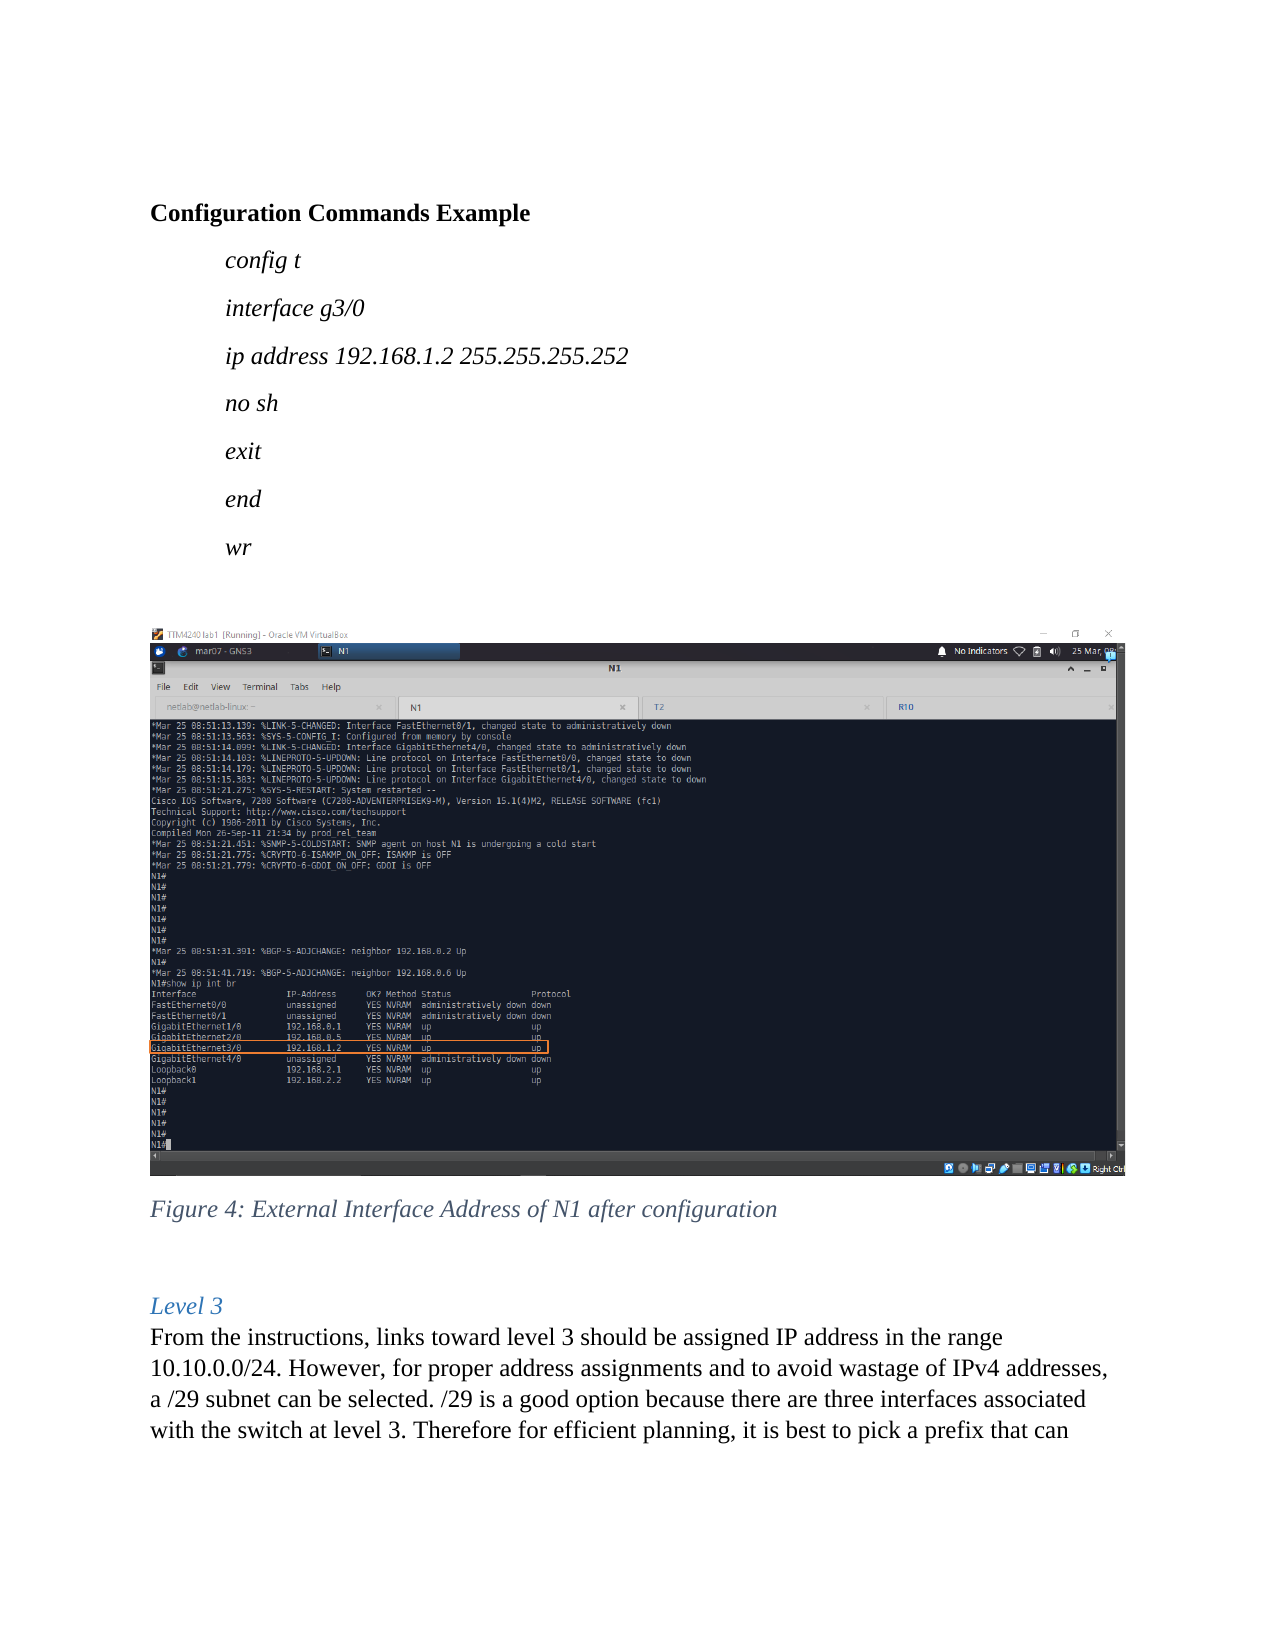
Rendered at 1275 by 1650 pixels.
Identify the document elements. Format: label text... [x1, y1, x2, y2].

text wr [225, 532, 1125, 560]
text Figure 4: External Interface Address of N1 after configuration [150, 1194, 1125, 1223]
picture [150, 627, 1125, 1176]
text end [225, 484, 1125, 513]
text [150, 1322, 1125, 1444]
text config t [225, 245, 1125, 274]
text no sh [225, 388, 1125, 417]
text ip address 192.168.1.2 255.255.255.252 [225, 341, 1125, 369]
text exit [225, 436, 1125, 465]
text interface g3/0 [225, 293, 1125, 322]
subtitle Level 3 [150, 1291, 1125, 1320]
picture [151, 1041, 547, 1052]
text Configuration Commands Example [150, 198, 1125, 226]
